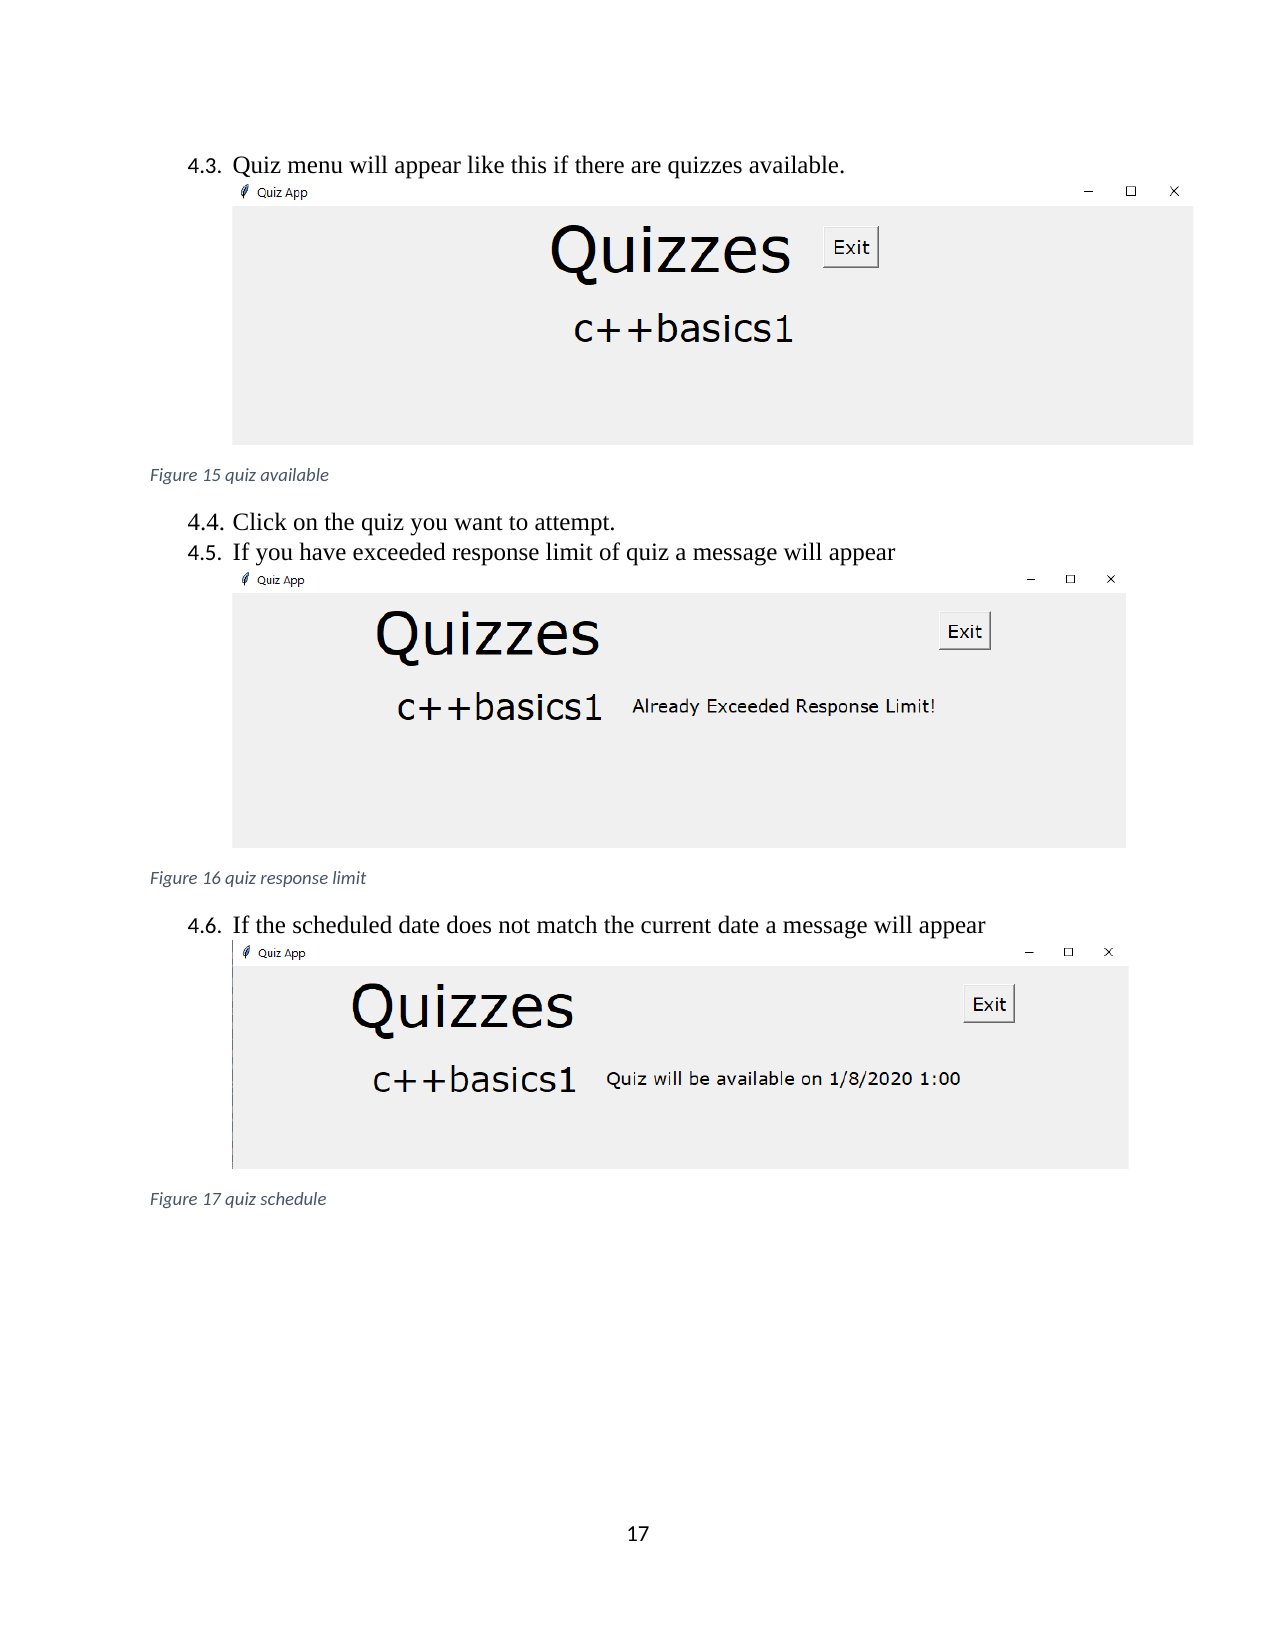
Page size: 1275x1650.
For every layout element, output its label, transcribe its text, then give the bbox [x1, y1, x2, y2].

text Figure 17 quiz schedule [150, 1187, 1125, 1210]
picture [232, 940, 1129, 1169]
picture [232, 568, 1127, 848]
picture [232, 180, 1194, 445]
text Figure 16 quiz response limit [150, 866, 1125, 889]
text Figure 15 quiz available [150, 463, 1125, 486]
list Click on the quiz you want to attempt. [187, 507, 1125, 536]
